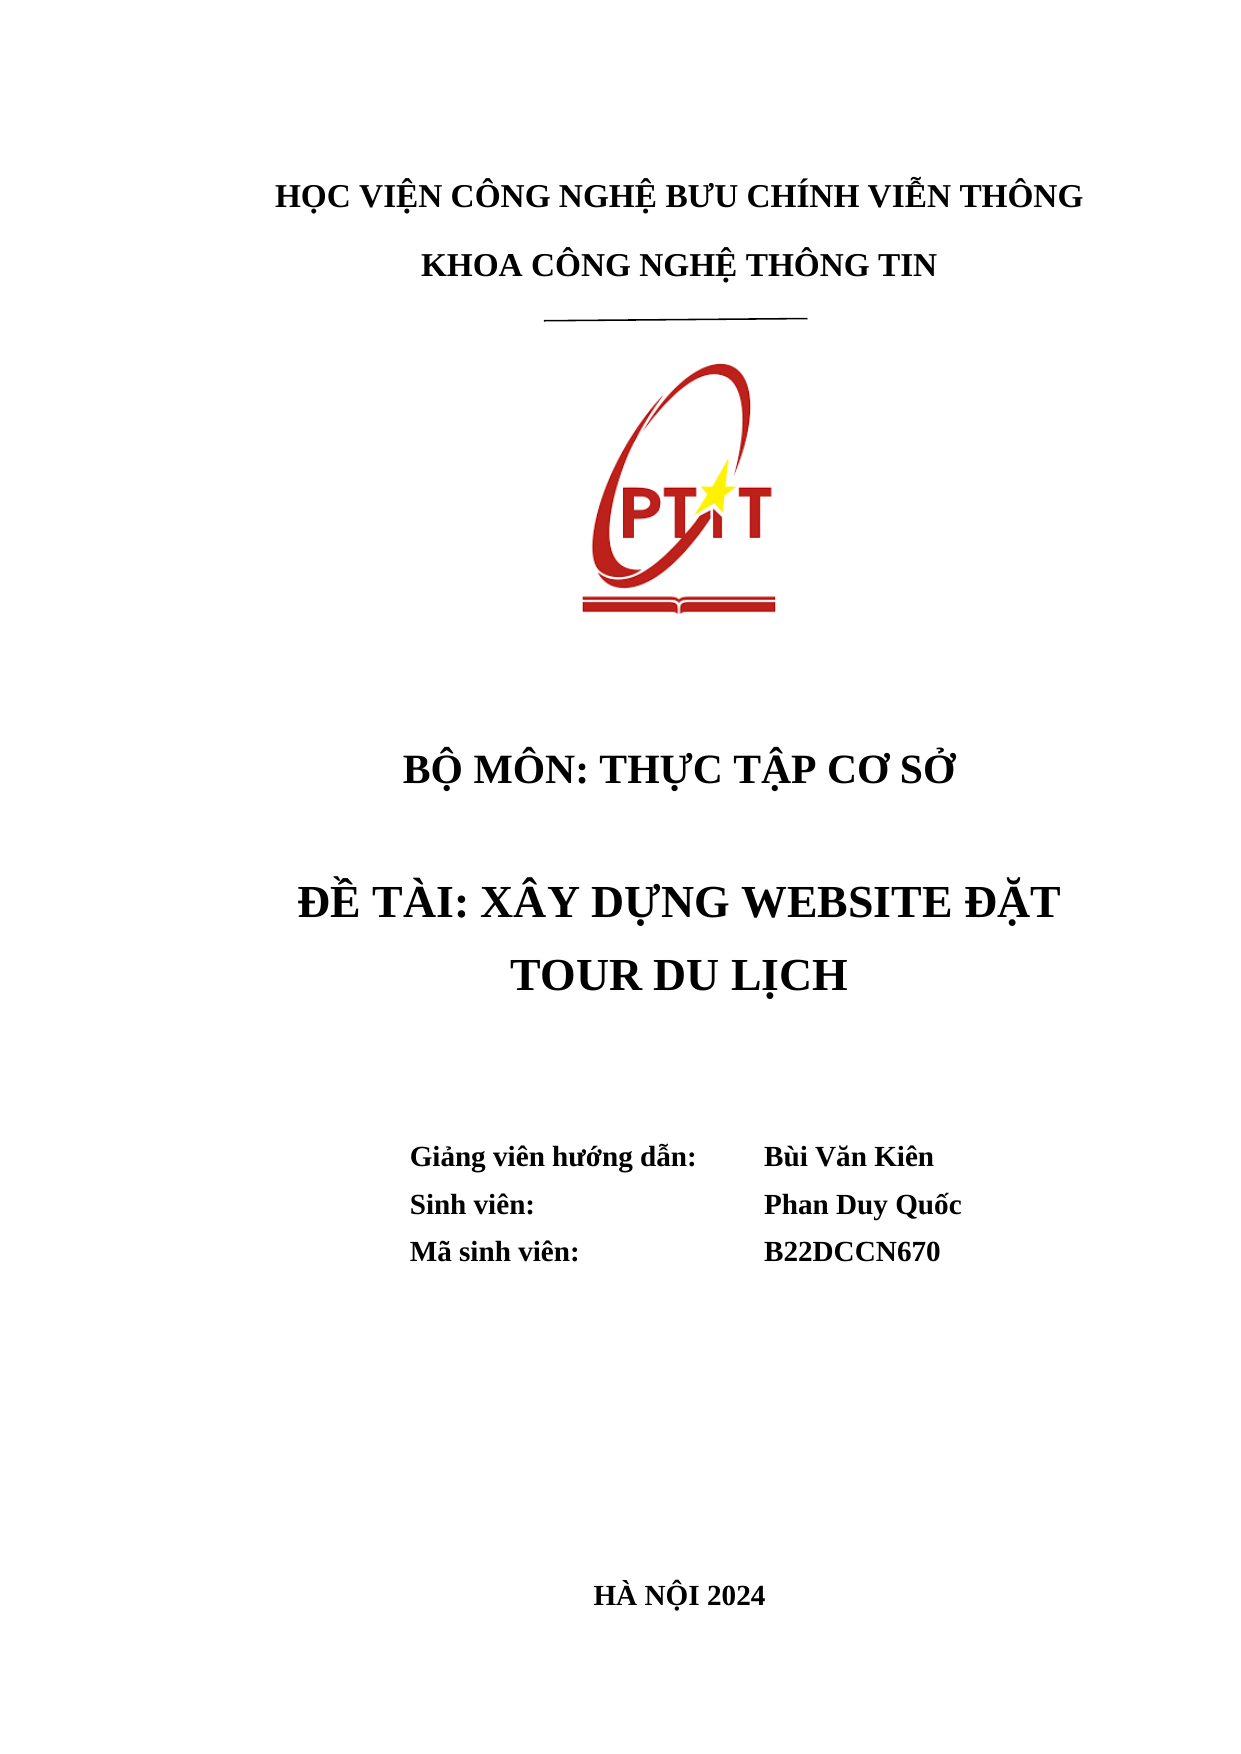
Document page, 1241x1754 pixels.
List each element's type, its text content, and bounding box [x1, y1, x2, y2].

text TOUR DU LỊCH [207, 948, 1152, 1001]
table_cell Sinh viên: [398, 1187, 753, 1234]
text ĐỀ TÀI: XÂY DỰNG WEBSITE ĐẶT [207, 875, 1152, 928]
text HỌC VIỆN CÔNG NGHỆ BƯU CHÍNH VIỄN THÔNG [207, 177, 1152, 215]
text BỘ MÔN: THỰC TẬP CƠ SỞ [207, 744, 1152, 792]
table_cell B22DCCN670 [753, 1234, 1018, 1281]
picture [572, 350, 786, 628]
text KHOA CÔNG NGHỆ THÔNG TIN [207, 246, 1152, 284]
table_cell Mã sinh viên: [398, 1234, 753, 1281]
table_header Bùi Văn Kiên [753, 1140, 1018, 1187]
text HÀ NỘI 2024 [207, 1478, 1152, 1612]
table_header Giảng viên hướng dẫn: [398, 1140, 753, 1187]
table_cell Phan Duy Quốc [753, 1187, 1018, 1234]
